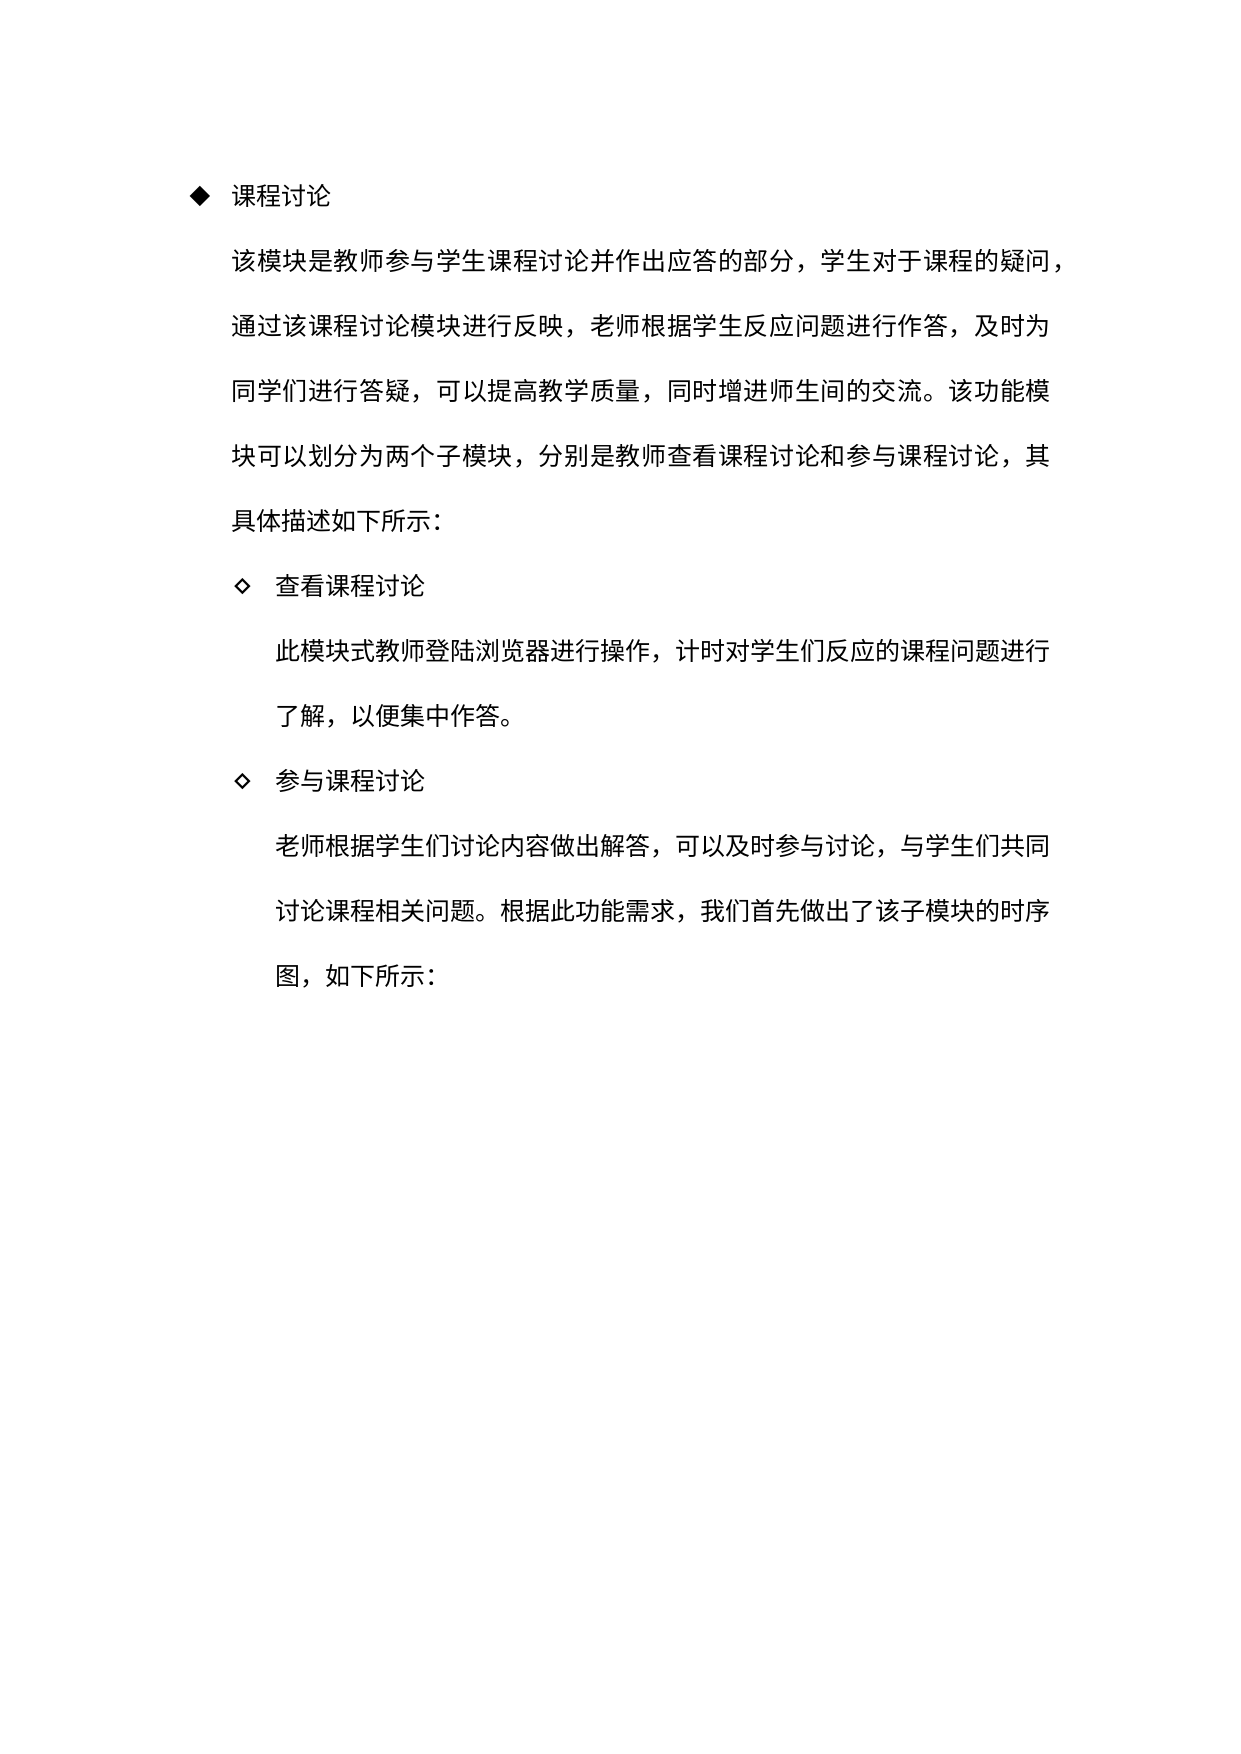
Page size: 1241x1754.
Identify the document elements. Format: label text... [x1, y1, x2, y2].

list 课程讨论 [187, 162, 1053, 227]
list 参与课程讨论 [231, 747, 1053, 812]
text 此模块式教师登陆浏览器进行操作，计时对学生们反应的课程问题进行了解，以便集中作答。 [275, 617, 1053, 747]
text 老师根据学生们讨论内容做出解答，可以及时参与讨论，与学生们共同讨论课程相关问题。根据此功能需求，我们首先做出了该子模块的时序图，如下所示： [275, 812, 1053, 1007]
text 该模块是教师参与学生课程讨论并作出应答的部分，学生对于课程的疑问，通过该课程讨论模块进行反映，老师根据学生反应问题进行作答，及时为同学们进行答疑，可以提高教学质量，同时增进师生间的交流。该功能模块可以划分为两个子模块，分别是教师查看课程讨论和参与课程讨论，其具体描述如下所示： [231, 227, 1053, 552]
list 查看课程讨论 [231, 552, 1053, 617]
